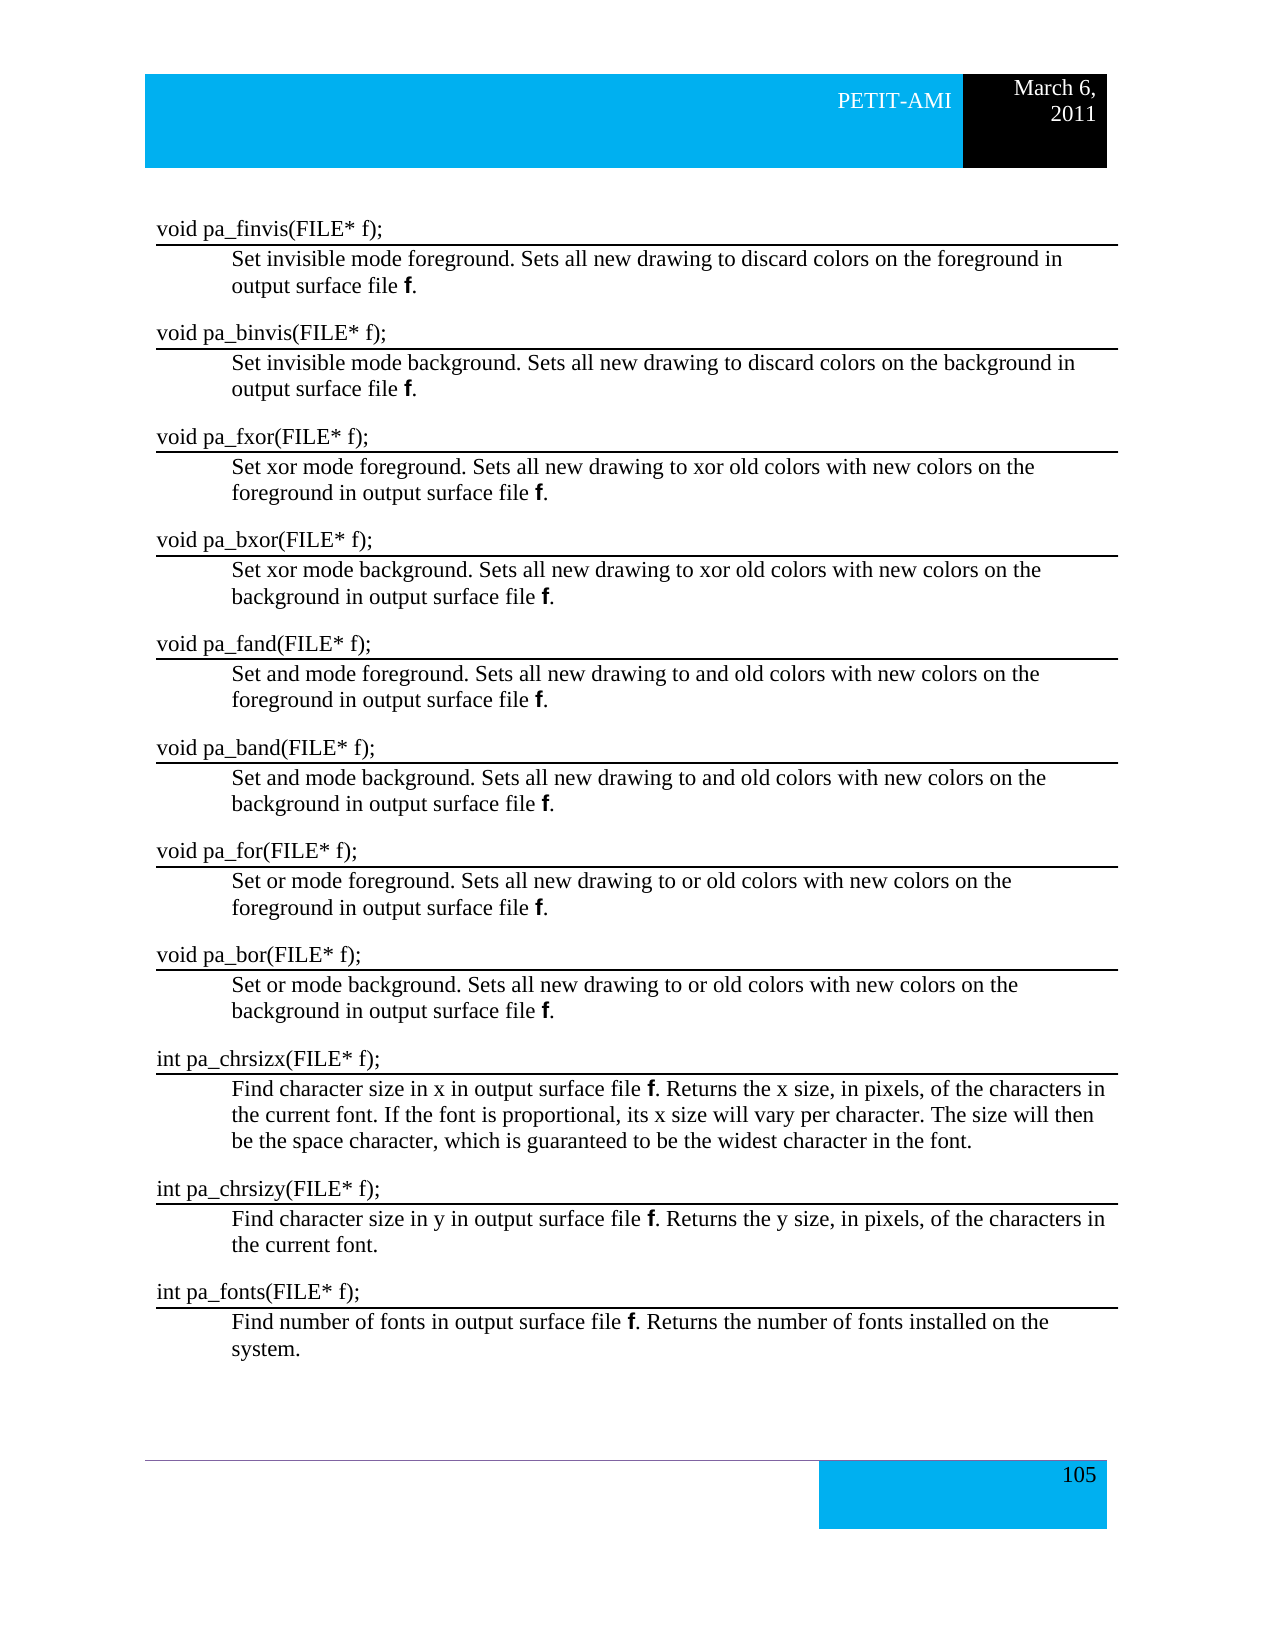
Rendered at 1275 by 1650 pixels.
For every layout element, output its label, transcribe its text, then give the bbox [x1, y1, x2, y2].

text int pa_fonts(FILE* f); [156, 1278, 1118, 1307]
text Set and mode foreground. Sets all new drawing to and old colors with new colors on the foreground in output surface file f. [231, 660, 1118, 713]
text Set xor mode foreground. Sets all new drawing to xor old colors with new colors on the foreground in output surface file f. [231, 453, 1118, 506]
text Find character size in x in output surface file f. Returns the x size, in pixels, of the characters in the current font. If the font is proportional, its x size will vary per character. The size will then be the space character, which is guaranteed to be the widest character in the font. [231, 1075, 1118, 1154]
text int pa_chrsizx(FILE* f); [156, 1044, 1118, 1073]
text void pa_finvis(FILE* f); [156, 215, 1118, 244]
text Set invisible mode background. Sets all new drawing to discard colors on the background in output surface file f. [231, 350, 1118, 402]
text Find character size in y in output surface file f. Returns the y size, in pixels, of the characters in the current font. [231, 1205, 1118, 1257]
text void pa_fand(FILE* f); [156, 630, 1118, 658]
text void pa_band(FILE* f); [156, 734, 1118, 762]
text Set and mode background. Sets all new drawing to and old colors with new colors on the background in output surface file f. [231, 764, 1118, 816]
text void pa_fxor(FILE* f); [156, 423, 1118, 451]
text Find number of fonts in output surface file f. Returns the number of fonts installed on the system. [231, 1309, 1118, 1361]
text Set invisible mode foreground. Sets all new drawing to discard colors on the foreground in output surface file f. [231, 246, 1118, 298]
text void pa_for(FILE* f); [156, 837, 1118, 866]
text void pa_bxor(FILE* f); [156, 526, 1118, 555]
text Set or mode background. Sets all new drawing to or old colors with new colors on the background in output surface file f. [231, 971, 1118, 1024]
text void pa_binvis(FILE* f); [156, 319, 1118, 348]
text int pa_chrsizy(FILE* f); [156, 1174, 1118, 1203]
text Set or mode foreground. Sets all new drawing to or old colors with new colors on the foreground in output surface file f. [231, 868, 1118, 920]
text void pa_bor(FILE* f); [156, 941, 1118, 969]
text Set xor mode background. Sets all new drawing to xor old colors with new colors on the background in output surface file f. [231, 557, 1118, 609]
